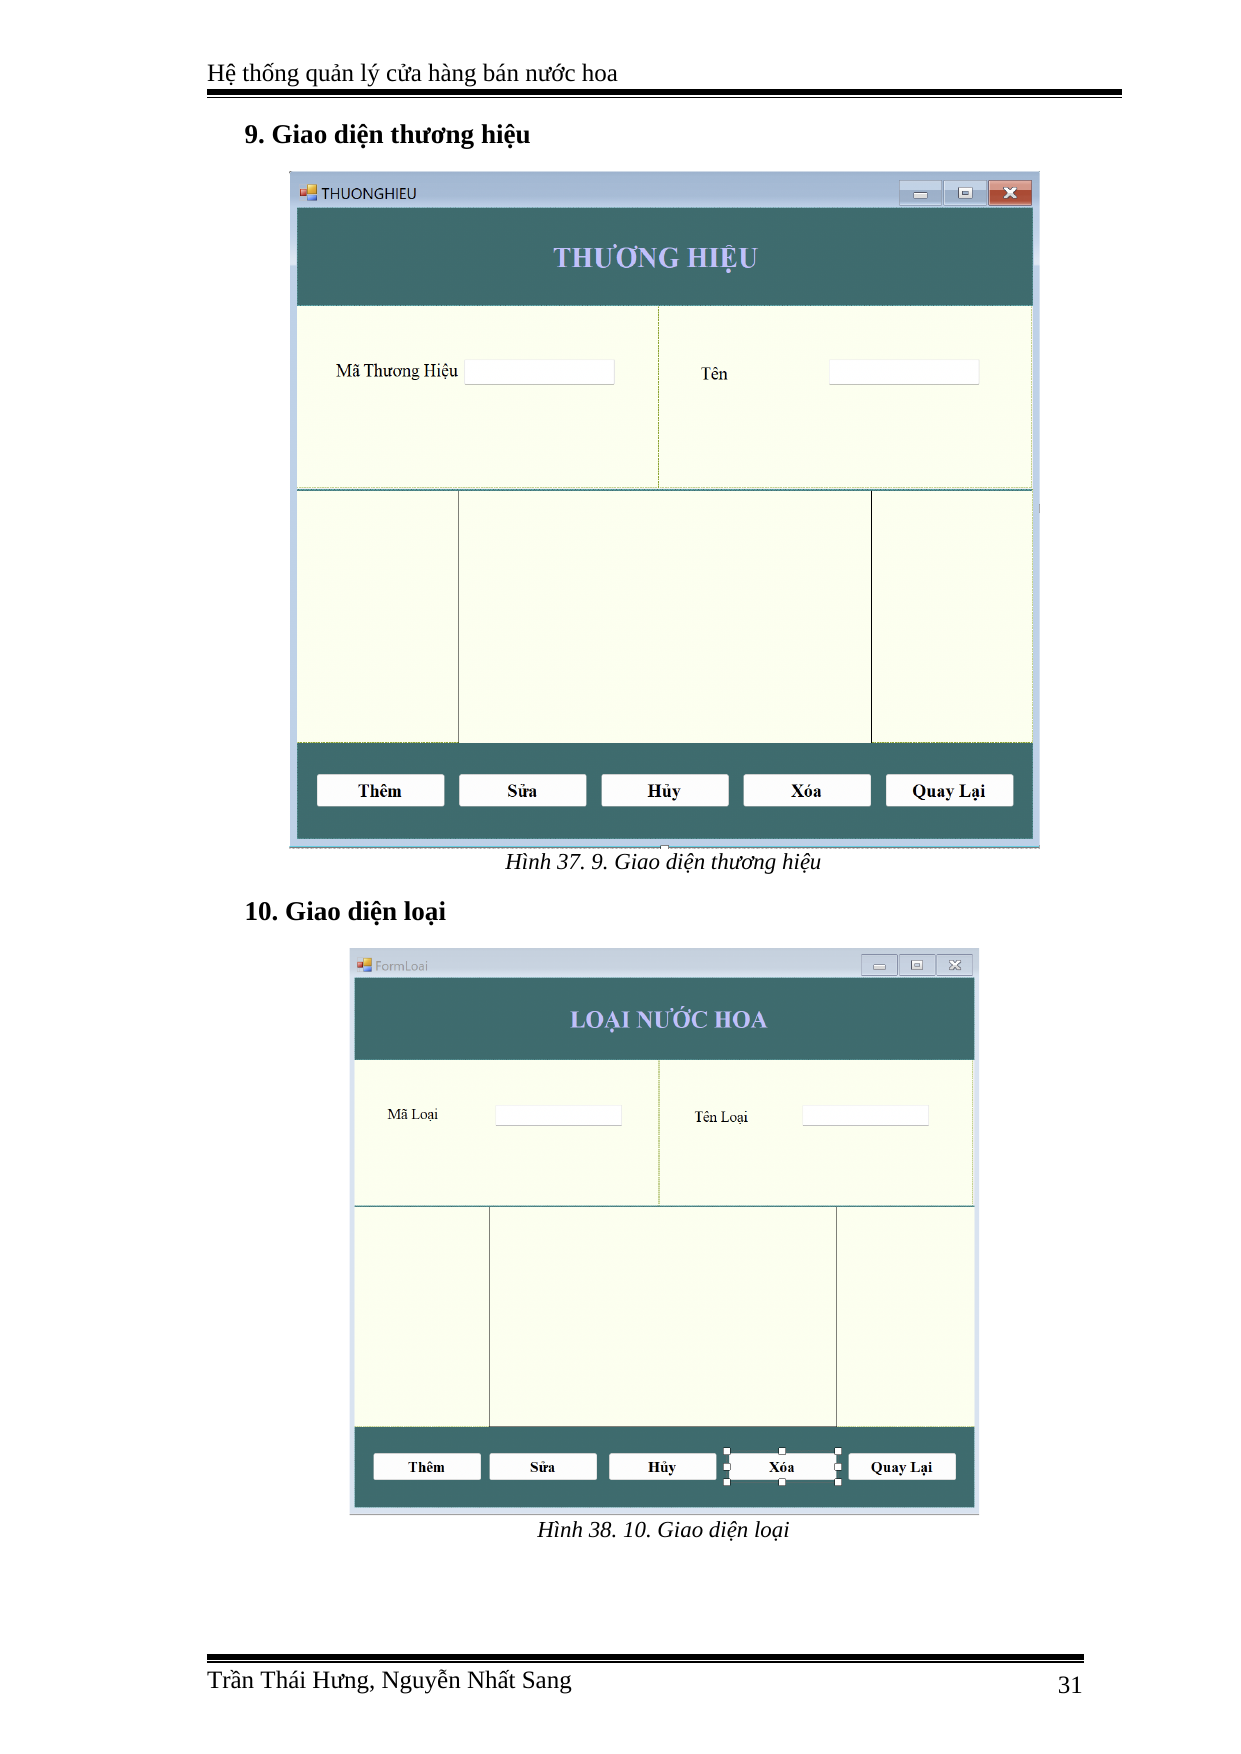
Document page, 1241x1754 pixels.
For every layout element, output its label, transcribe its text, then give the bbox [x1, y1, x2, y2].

picture [289, 171, 1040, 849]
text Hình 37. 9. Giao diện thương hiệu [207, 848, 1122, 875]
text Hình 38. 10. Giao diện loại [207, 1516, 1122, 1542]
picture [349, 948, 980, 1516]
text Giao diện thương hiệu [244, 118, 1122, 149]
text Giao diện loại [244, 896, 1122, 927]
